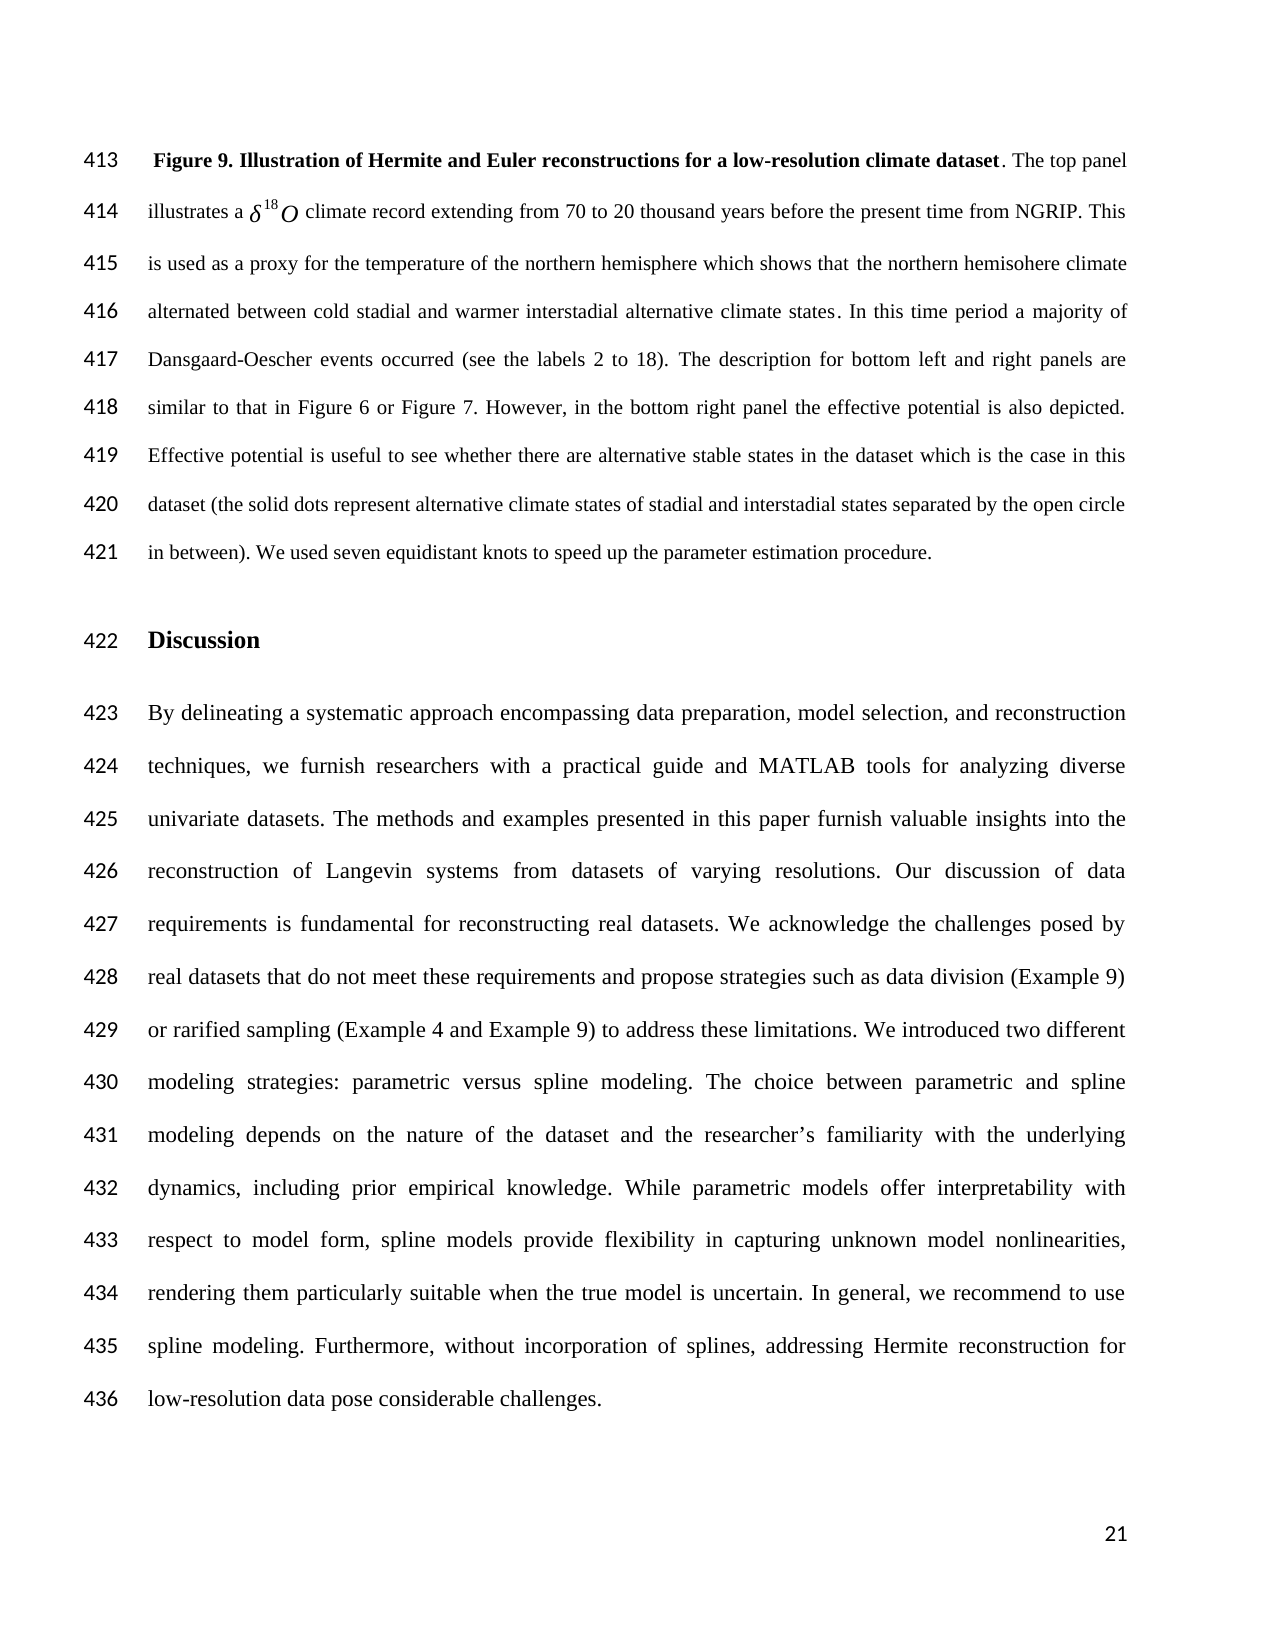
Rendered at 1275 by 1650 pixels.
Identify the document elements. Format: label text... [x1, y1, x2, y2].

text Discussion [148, 625, 1127, 654]
text Figure 9. Illustration of Hermite and Euler reconstructions for a low-resolution climate dataset. The top panel illustrates a climate record extending from 70 to 20 thousand years before the present time from NGRIP. This is used as a proxy for the temperature of the northern hemisphere which shows that the northern hemisohere climate alternated between cold stadial and warmer interstadial alternative climate states. In this time period a majority of Dansgaard-Oescher events occurred (see the labels 2 to 18). The description for bottom left and right panels are similar to that in Figure 6 or Figure 7. However, in the bottom right panel the effective potential is also depicted. Effective potential is useful to see whether there are alternative stable states in the dataset which is the case in this dataset (the solid dots represent alternative climate states of stadial and interstadial states separated by the open circle in between). We used seven equidistant knots to speed up the parameter estimation procedure. [148, 148, 1127, 564]
text By delineating a systematic approach encompassing data preparation, model selection, and reconstruction techniques, we furnish researchers with a practical guide and MATLAB tools for analyzing diverse univariate datasets. The methods and examples presented in this paper furnish valuable insights into the reconstruction of Langevin systems from datasets of varying resolutions. Our discussion of data requirements is fundamental for reconstructing real datasets. We acknowledge the challenges posed by real datasets that do not meet these requirements and propose strategies such as data division (Example 9) or rarified sampling (Example 4 and Example 9) to address these limitations. We introduced two different modeling strategies: parametric versus spline modeling. The choice between parametric and spline modeling depends on the nature of the dataset and the researcher’s familiarity with the underlying dynamics, including prior empirical knowledge. While parametric models offer interpretability with respect to model form, spline models provide flexibility in capturing unknown model nonlinearities, rendering them particularly suitable when the true model is uncertain. In general, we recommend to use spline modeling. Furthermore, without incorporation of splines, addressing Hermite reconstruction for low-resolution data pose considerable challenges. [148, 699, 1127, 1411]
